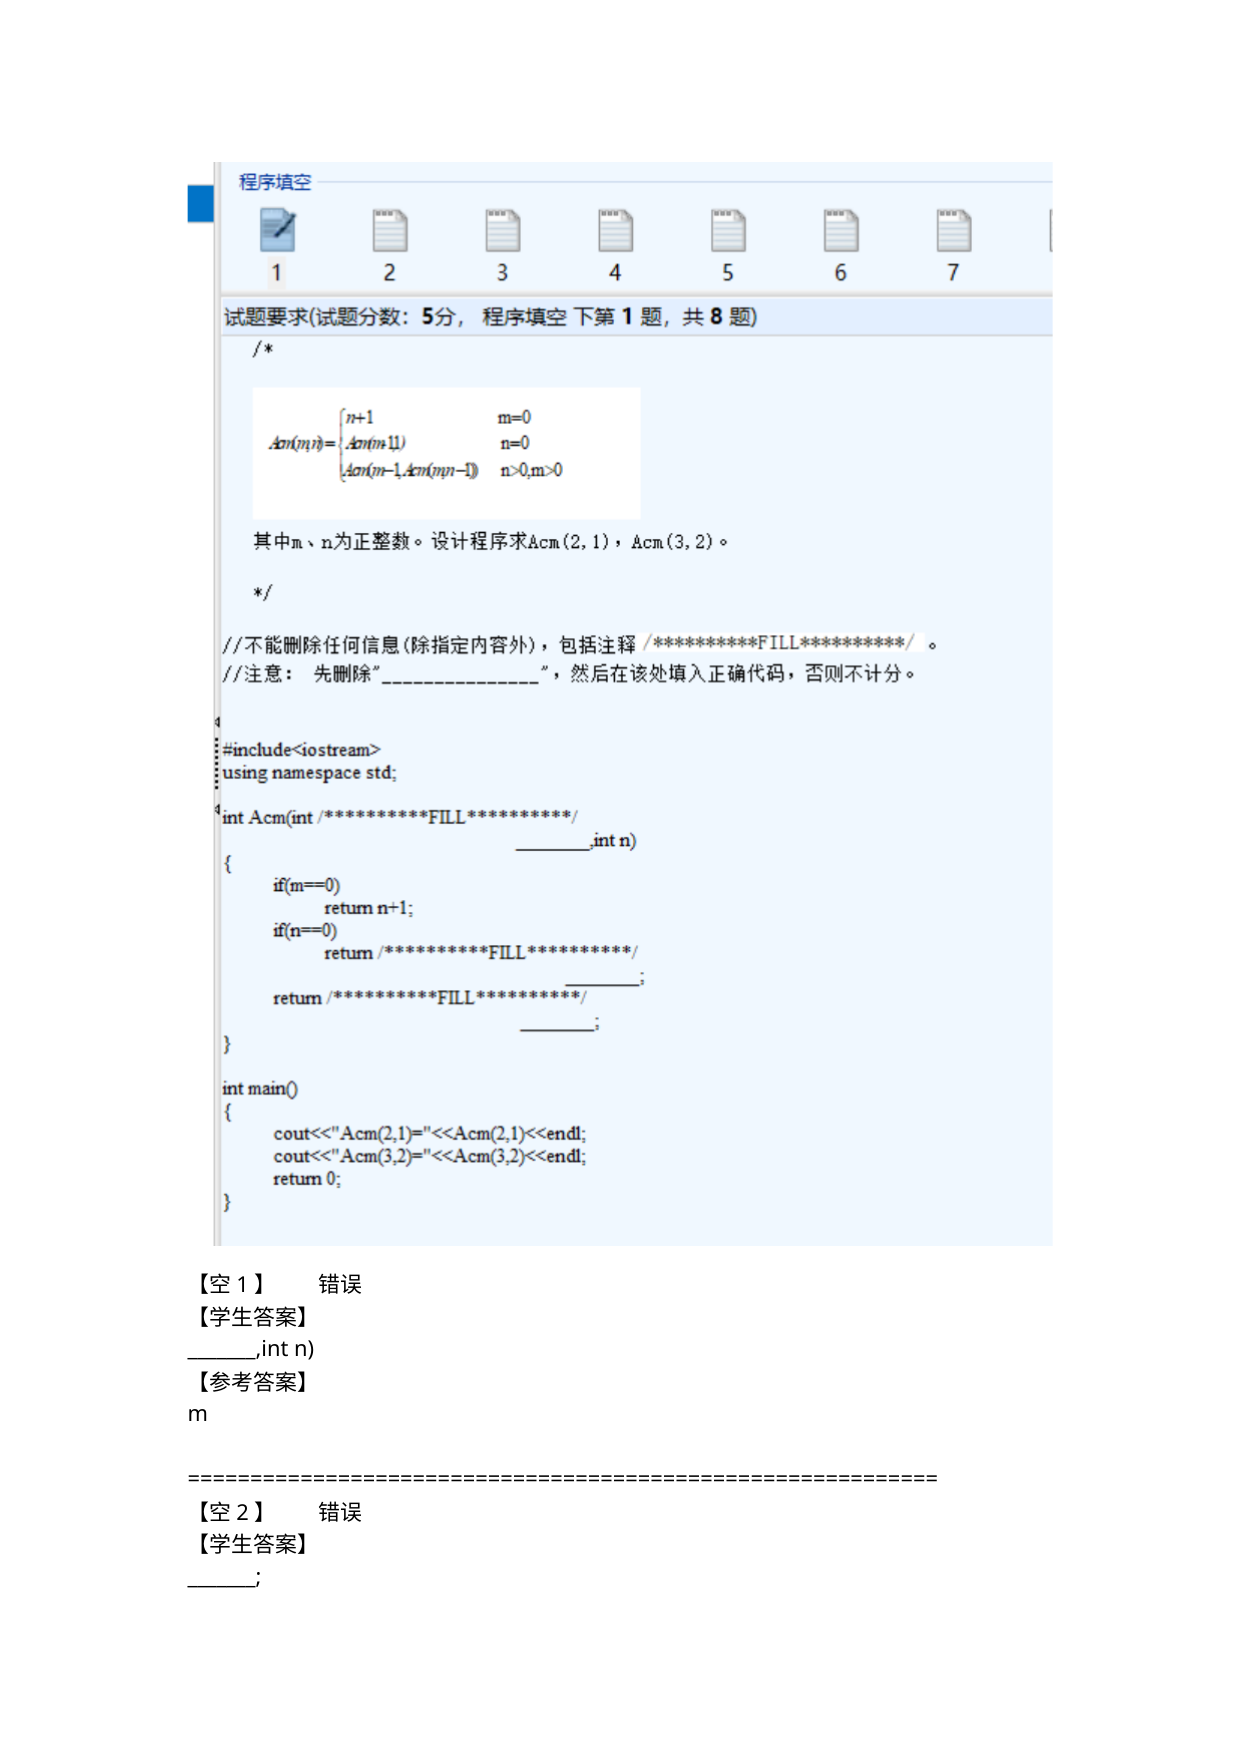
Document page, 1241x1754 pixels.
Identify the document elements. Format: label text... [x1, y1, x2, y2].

text 【参考答案】 [187, 1364, 1053, 1397]
text 【学生答案】 [187, 1527, 1053, 1559]
text _______,int n) [187, 1332, 1053, 1364]
text 【学生答案】 [187, 1299, 1053, 1332]
text 【空 1 】 错误 [187, 1267, 1053, 1299]
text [187, 1462, 1053, 1494]
text m [187, 1397, 1053, 1429]
text _______; [187, 1559, 1053, 1592]
picture [187, 162, 1053, 1246]
text 【空 2 】 错误 [187, 1494, 1053, 1527]
